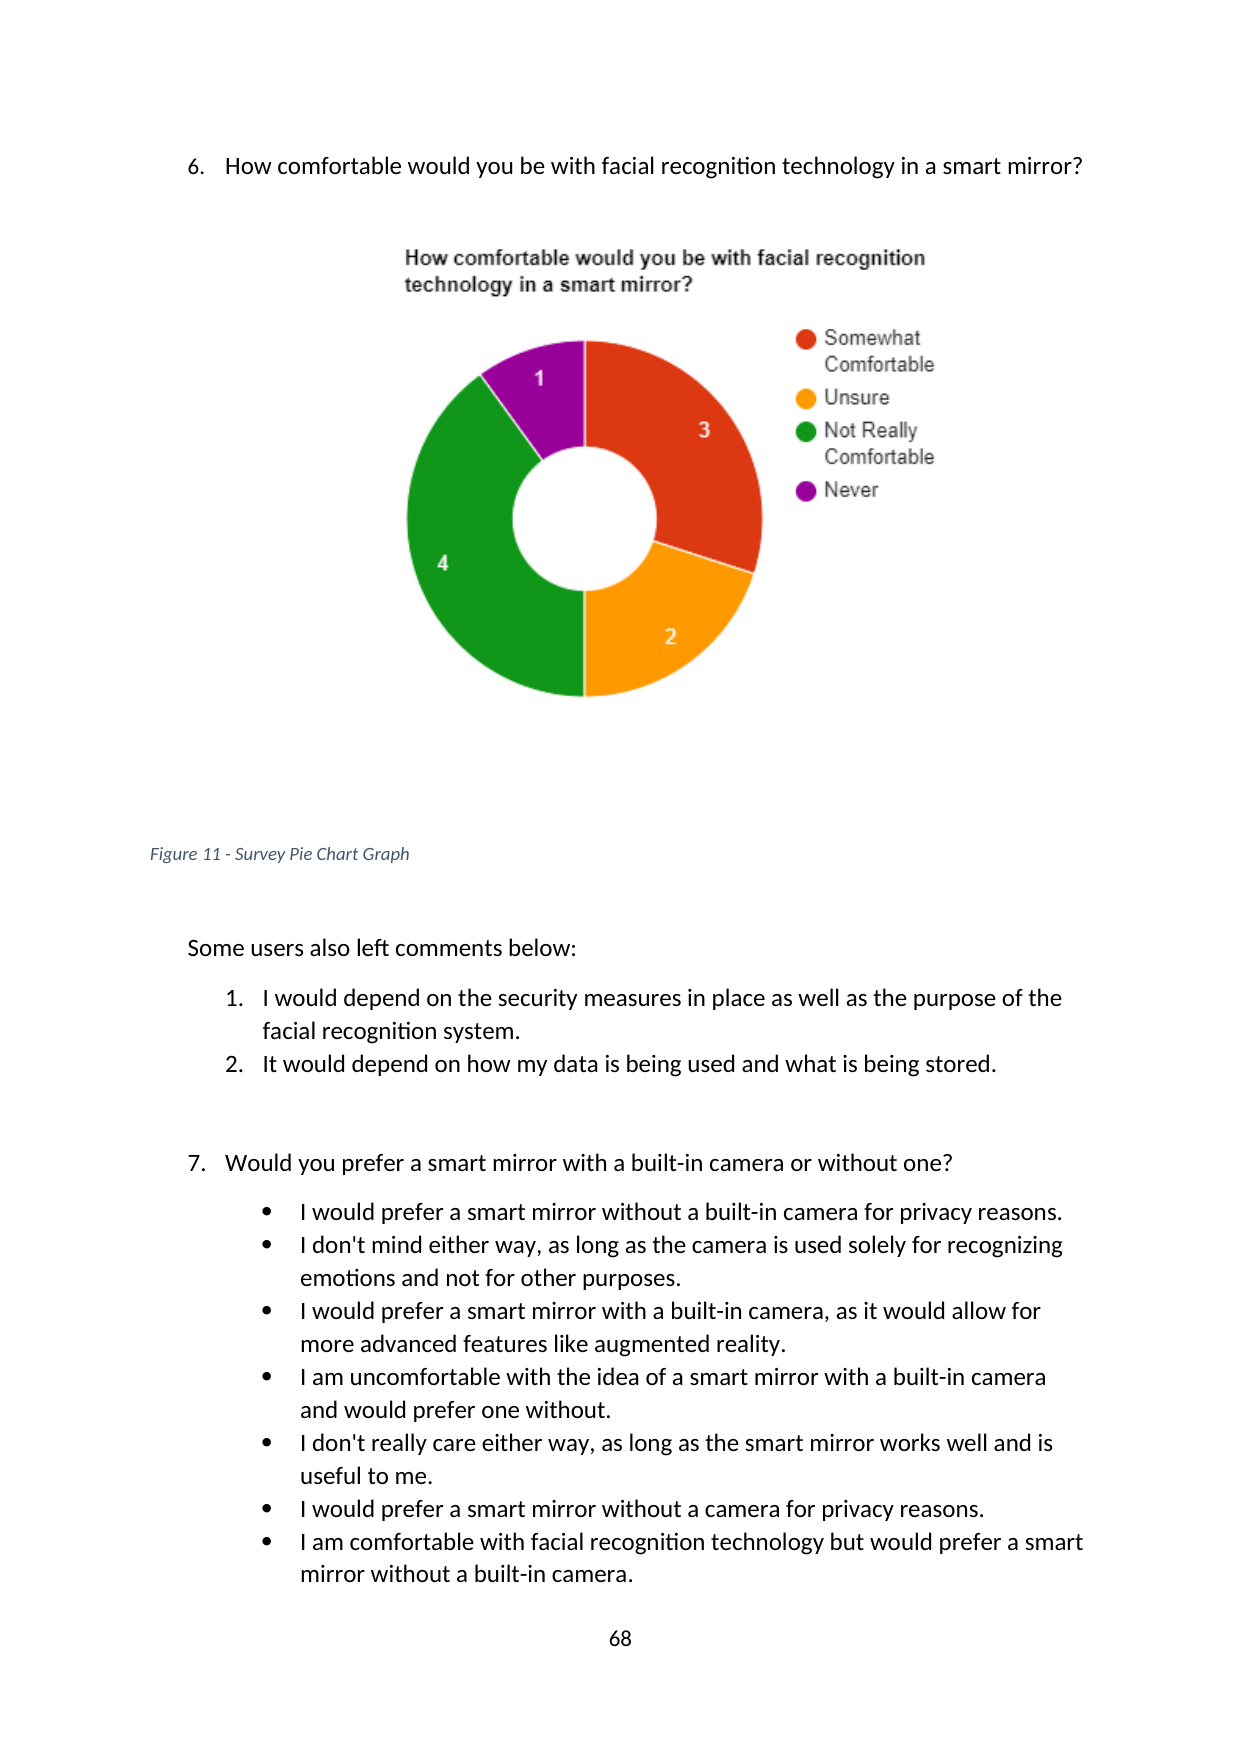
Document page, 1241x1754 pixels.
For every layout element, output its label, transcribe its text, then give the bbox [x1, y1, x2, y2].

list Would you prefer a smart mirror with a built-in camera or without one? [187, 1147, 1090, 1177]
list It would depend on how my data is being used and what is being stored. [225, 1048, 1090, 1078]
list I am uncomfortable with the idea of a smart mirror with a built-in camera and would prefer one without. [262, 1361, 1090, 1424]
picture [225, 212, 1163, 823]
list I am comfortable with facial recognition technology but would prefer a smart mirror without a built-in camera. [262, 1526, 1090, 1589]
list I don't mind either way, as long as the camera is used solely for recognizing emotions and not for other purposes. [262, 1229, 1090, 1293]
list I would prefer a smart mirror with a built-in camera, as it would allow for more advanced features like augmented reality. [262, 1295, 1090, 1359]
list I would depend on the security measures in place as well as the purpose of the facial recognition system. [225, 982, 1090, 1045]
list I don't really care either way, as long as the smart mirror works well and is useful to me. [262, 1427, 1090, 1490]
list I would prefer a smart mirror without a built-in camera for privacy reasons. [262, 1197, 1090, 1227]
list I would prefer a smart mirror without a camera for privacy reasons. [262, 1493, 1090, 1523]
text Some users also left comments below: [187, 932, 1090, 963]
